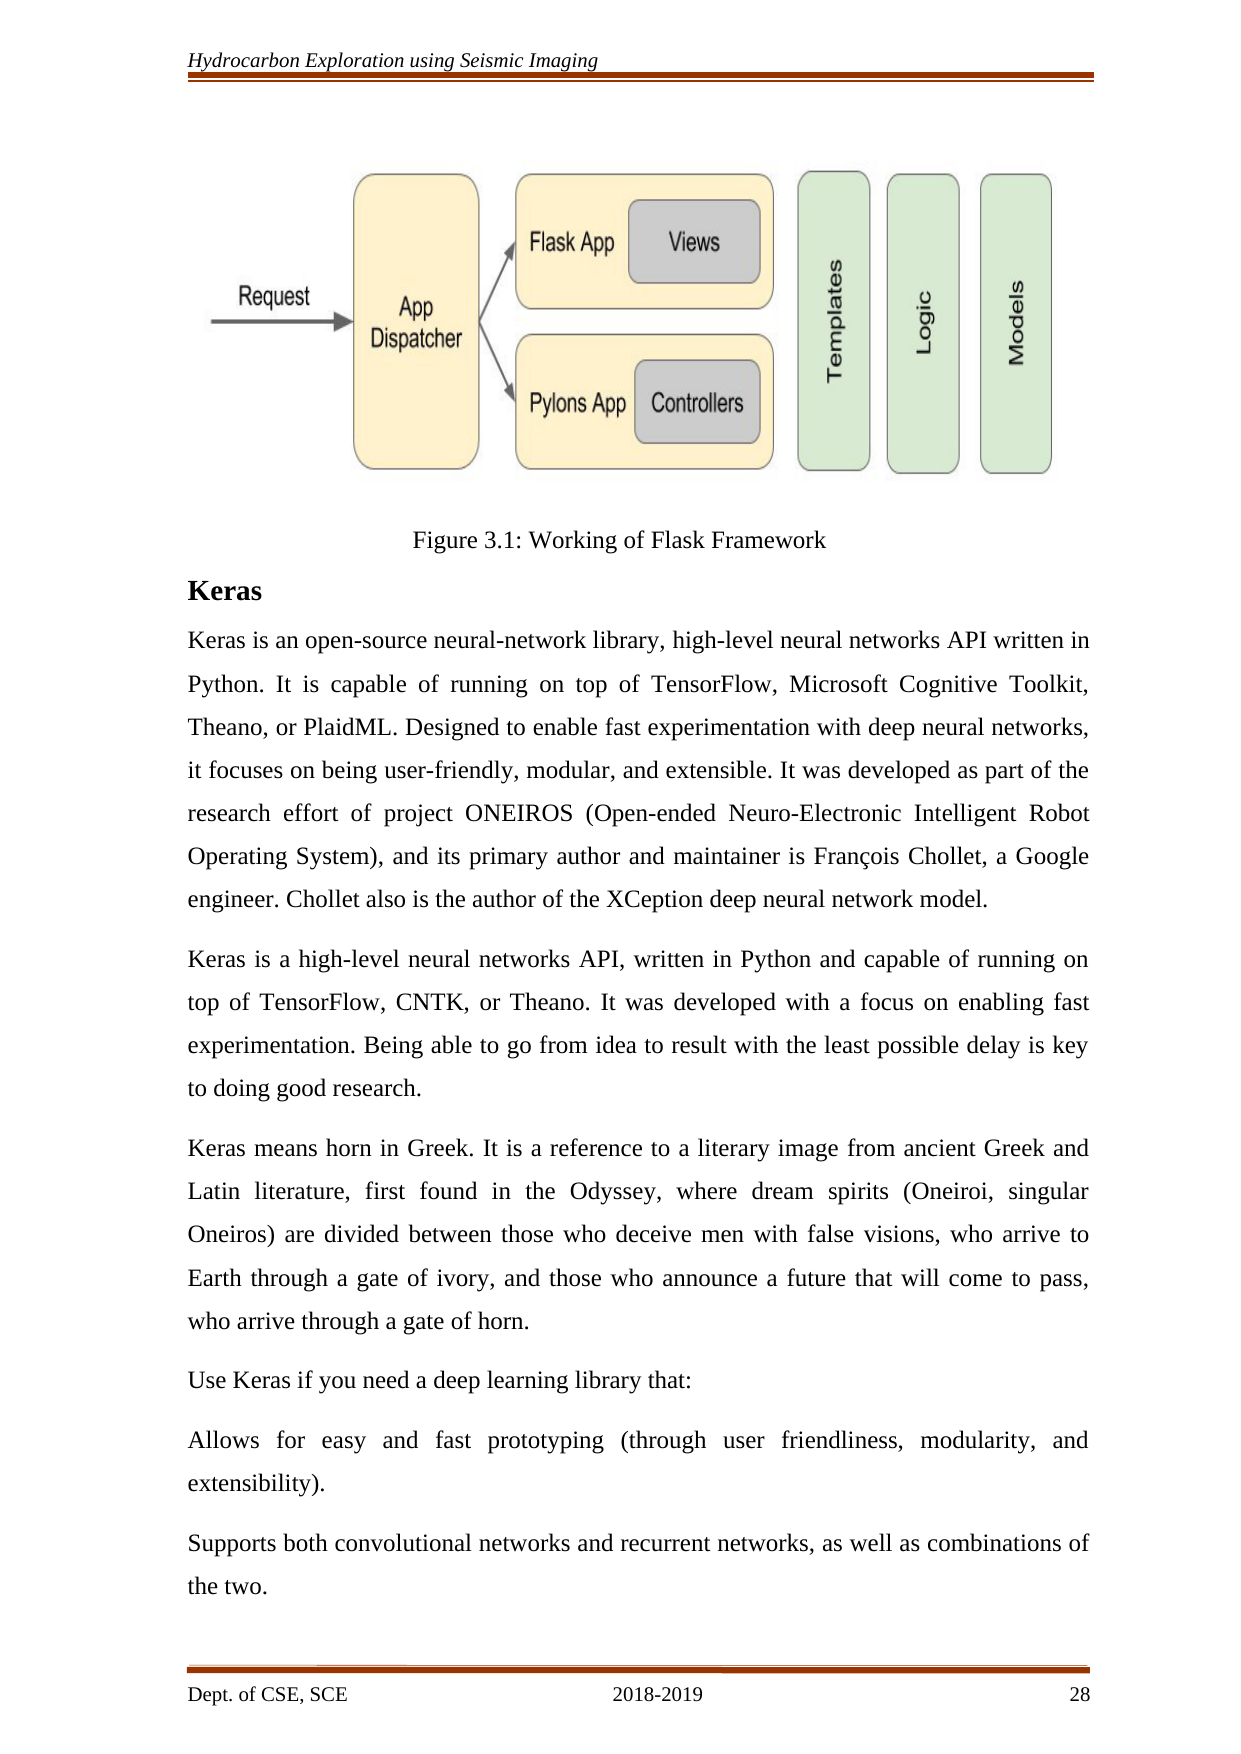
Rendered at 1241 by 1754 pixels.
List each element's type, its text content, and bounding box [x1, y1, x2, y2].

text Allows for easy and fast prototyping (through user friendliness, modularity, and extensibility). [187, 1425, 1090, 1497]
text Keras means horn in Greek. It is a reference to a literary image from ancient Greek and Latin literature, first found in the Odyssey, where dream spirits (Oneiroi, singular Oneiros) are divided between those who deceive men with false visions, who arrive to Earth through a gate of ivory, and those who announce a future that will come to pass, who arrive through a gate of horn. [187, 1133, 1090, 1334]
text Figure 3.1: Working of Flask Framework [337, 525, 1090, 554]
text Keras is a high-level neural networks API, written in Python and capable of running on top of TensorFlow, CNTK, or Theano. It was developed with a focus on enabling fast experimentation. Being able to go from idea to result with the least possible delay is key to doing good research. [187, 944, 1090, 1102]
text Keras [187, 573, 1090, 606]
text Supports both convolutional networks and recurrent networks, as well as combinations of the two. [187, 1528, 1090, 1600]
text Use Keras if you need a deep learning library that: [187, 1366, 1090, 1394]
text Keras is an open-source neural-network library, high-level neural networks API written in Python. It is capable of running on top of TensorFlow, Microsoft Cognitive Toolkit, Theano, or PlaidML. Designed to enable fast experimentation with deep neural networks, it focuses on being user-friendly, modular, and extensible. It was developed as part of the research effort of project ONEIROS (Open-ended Neuro-Electronic Intelligent Robot Operating System), and its primary author and maintainer is François Chollet, a Google engineer. Chollet also is the author of the XCeption deep neural network model. [187, 626, 1090, 913]
picture [187, 138, 1091, 507]
